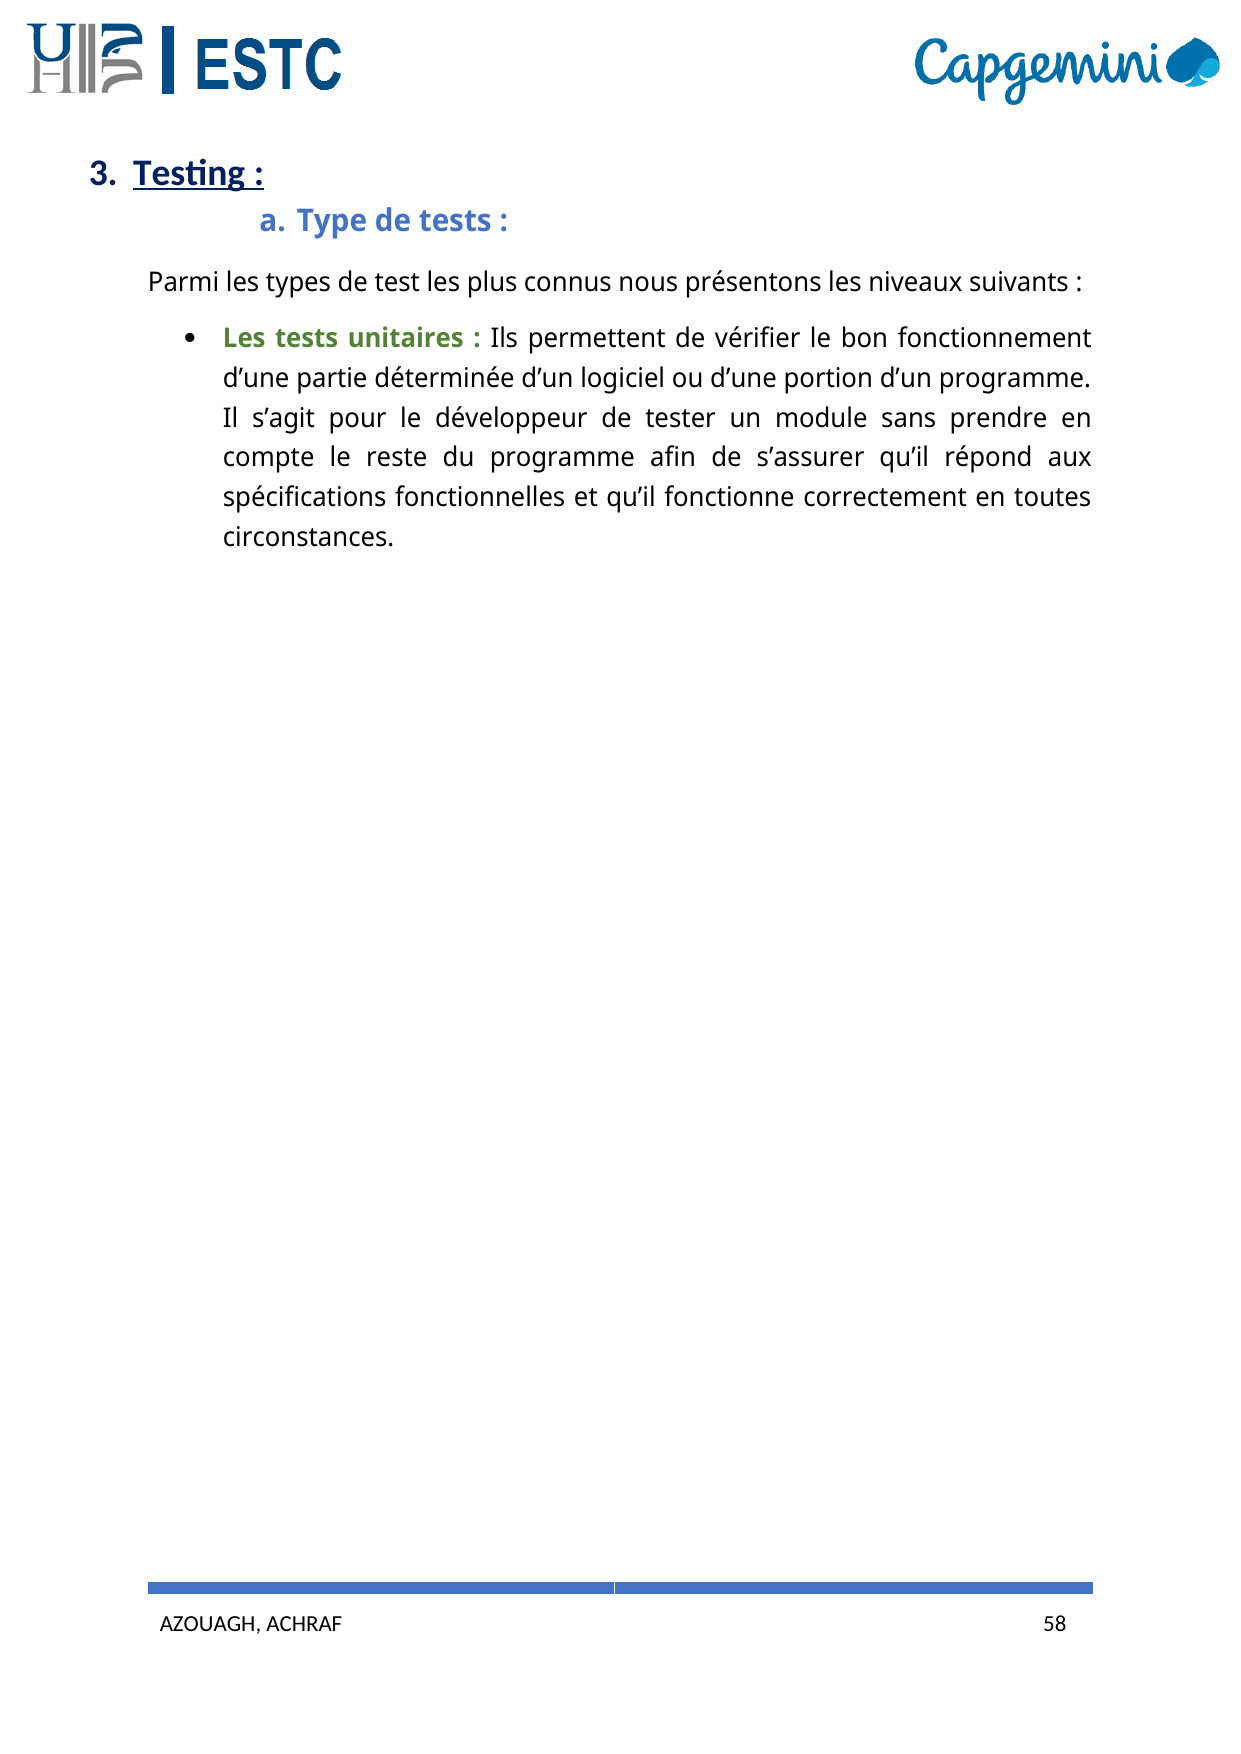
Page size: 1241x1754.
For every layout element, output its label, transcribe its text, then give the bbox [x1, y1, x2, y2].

list Les tests unitaires : Ils permettent de vérifier le bon fonctionnement d’une partie déterminée d’un logiciel ou d’une portion d’un programme. Il s’agit pour le développeur de tester un module sans prendre en compte le reste du programme afin de s’assurer qu’il répond aux spécifications fonctionnelles et qu’il fonctionne correctement en toutes circonstances. [185, 318, 1093, 554]
picture [21, 16, 351, 112]
text Parmi les types de test les plus connus nous présentons les niveaux suivants : [148, 262, 1093, 299]
subtitle Type de tests : [259, 198, 1093, 241]
subtitle Testing : [88, 149, 1093, 194]
picture [915, 37, 1221, 105]
